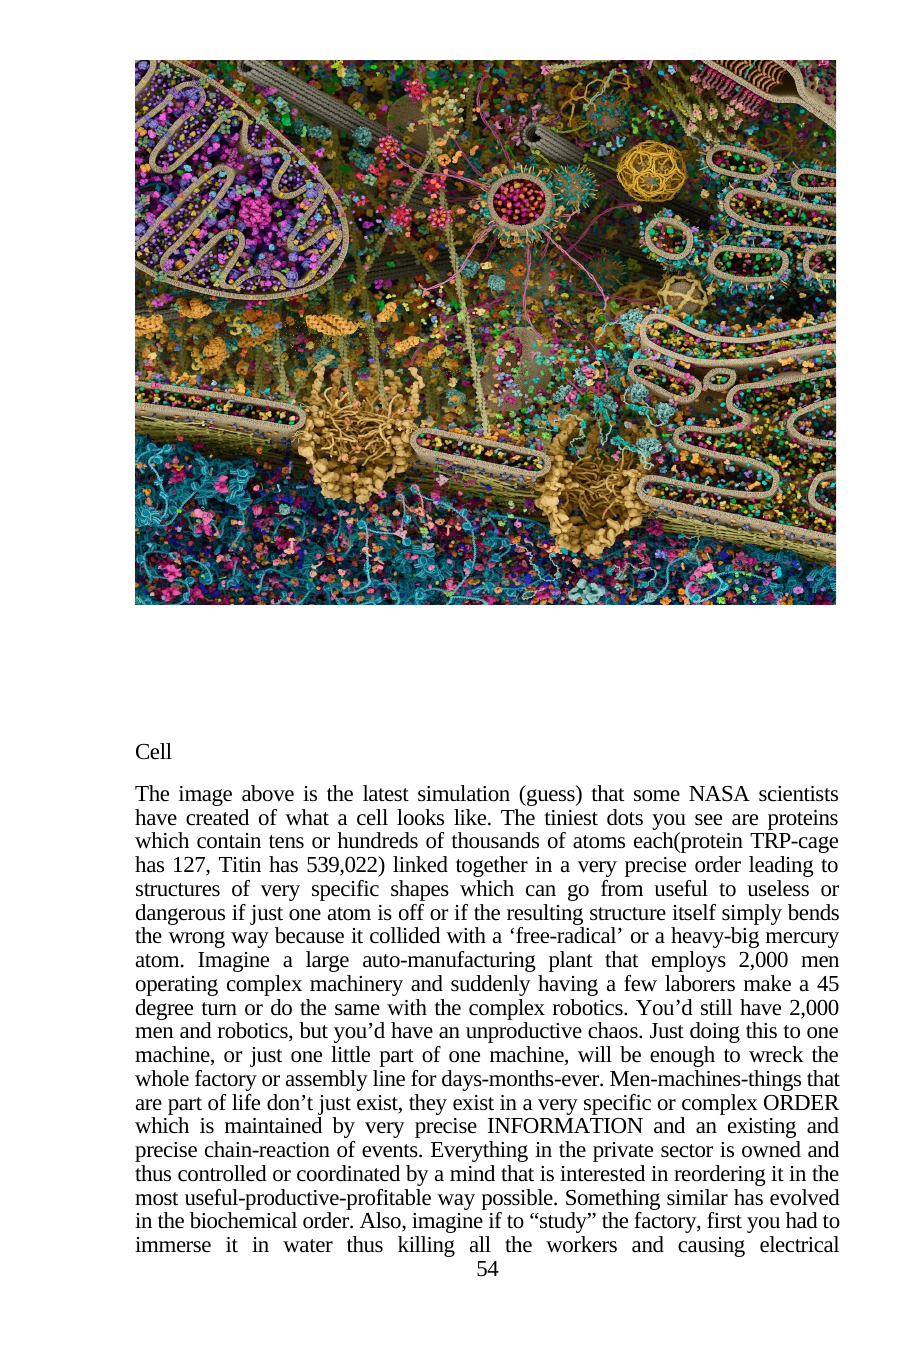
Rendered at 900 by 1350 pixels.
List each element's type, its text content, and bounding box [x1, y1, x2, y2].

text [135, 783, 840, 1258]
picture [135, 60, 837, 605]
picture [135, 597, 145, 605]
